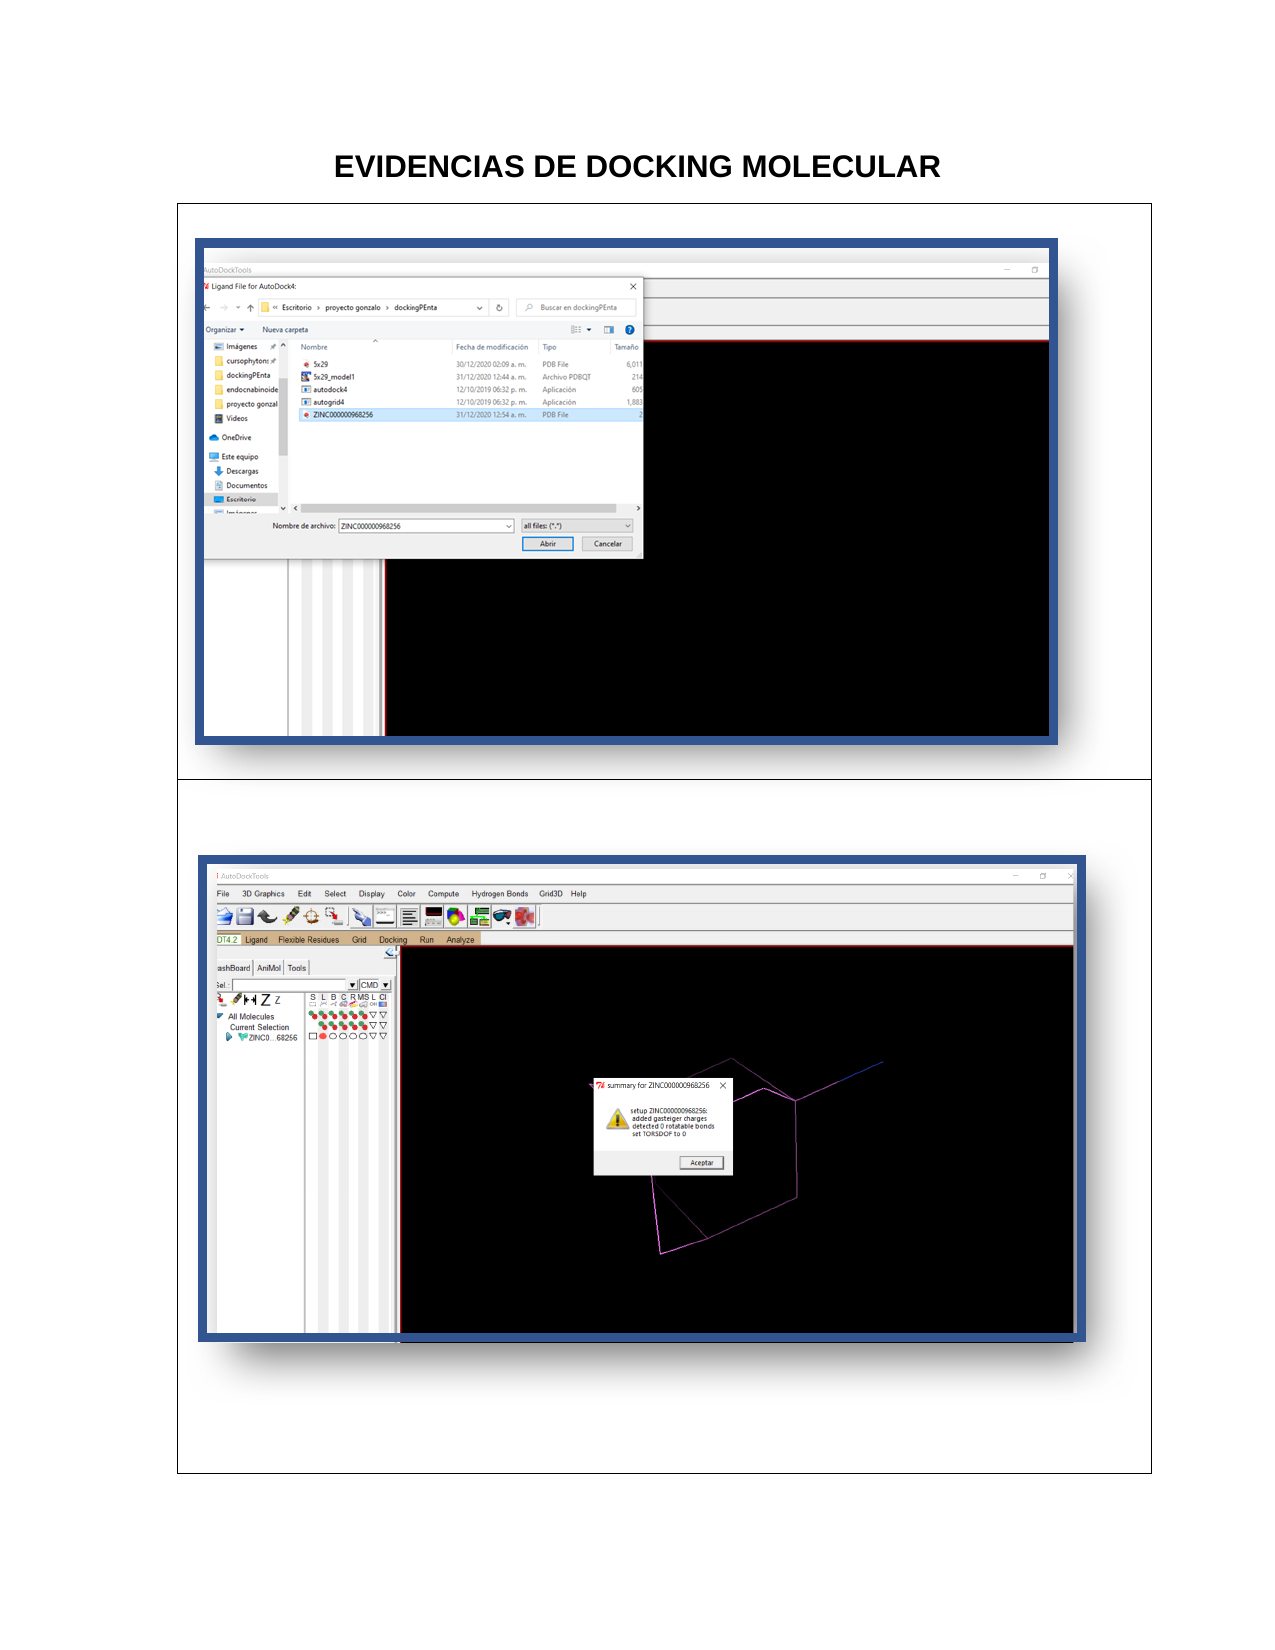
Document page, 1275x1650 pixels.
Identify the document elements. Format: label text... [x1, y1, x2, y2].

table_header [178, 204, 1151, 779]
text EVIDENCIAS DE DOCKING MOLECULAR [177, 148, 1098, 183]
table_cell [178, 780, 1151, 1473]
picture [217, 869, 1074, 1333]
picture [204, 263, 1049, 736]
